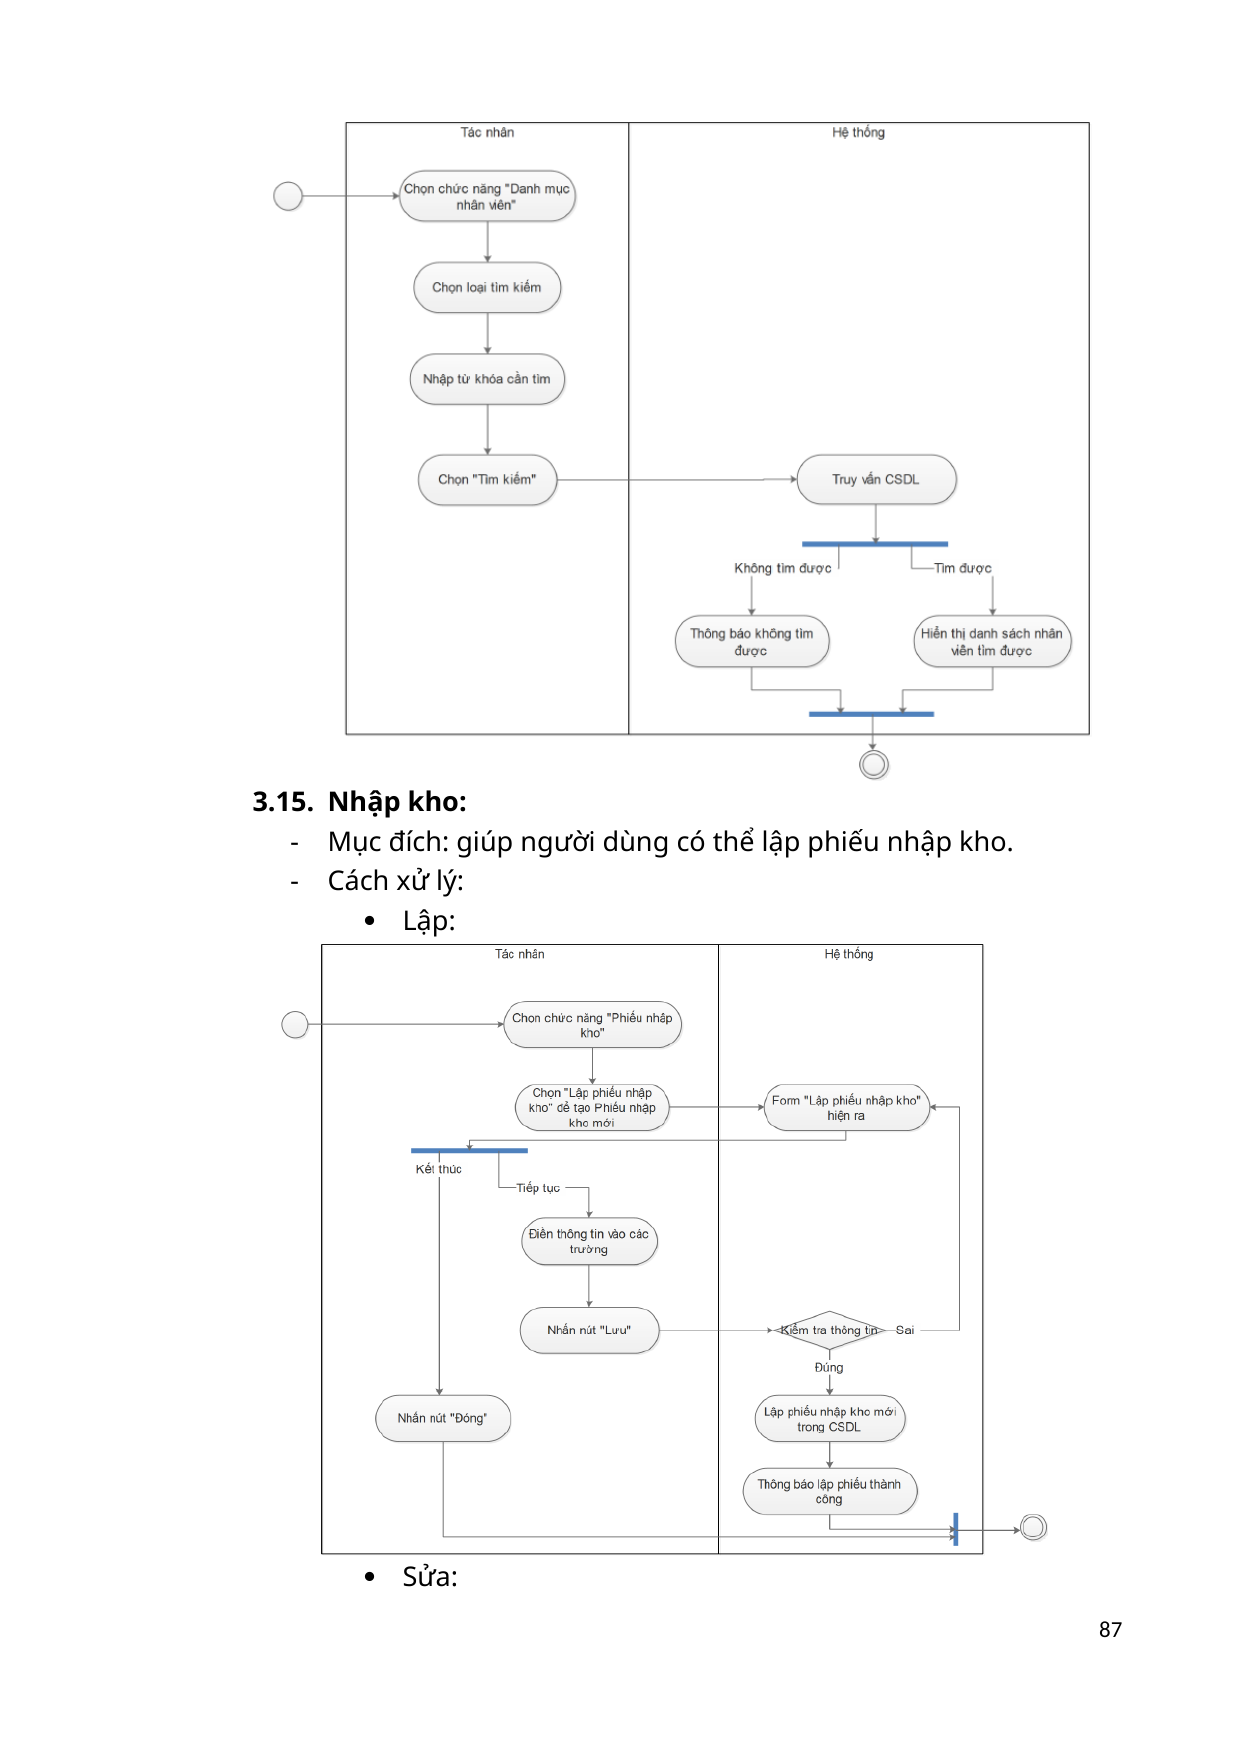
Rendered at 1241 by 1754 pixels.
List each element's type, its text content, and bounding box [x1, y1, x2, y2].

list Mục đích: giúp người dùng có thể lập phiếu nhập kho. [290, 822, 1122, 859]
list Nhập kho: [252, 782, 1122, 819]
list Sửa: [365, 1558, 1122, 1594]
list Cách xử lý: [290, 862, 1122, 899]
picture [280, 941, 1048, 1556]
picture [262, 118, 1097, 781]
list Lập: [365, 902, 1122, 938]
